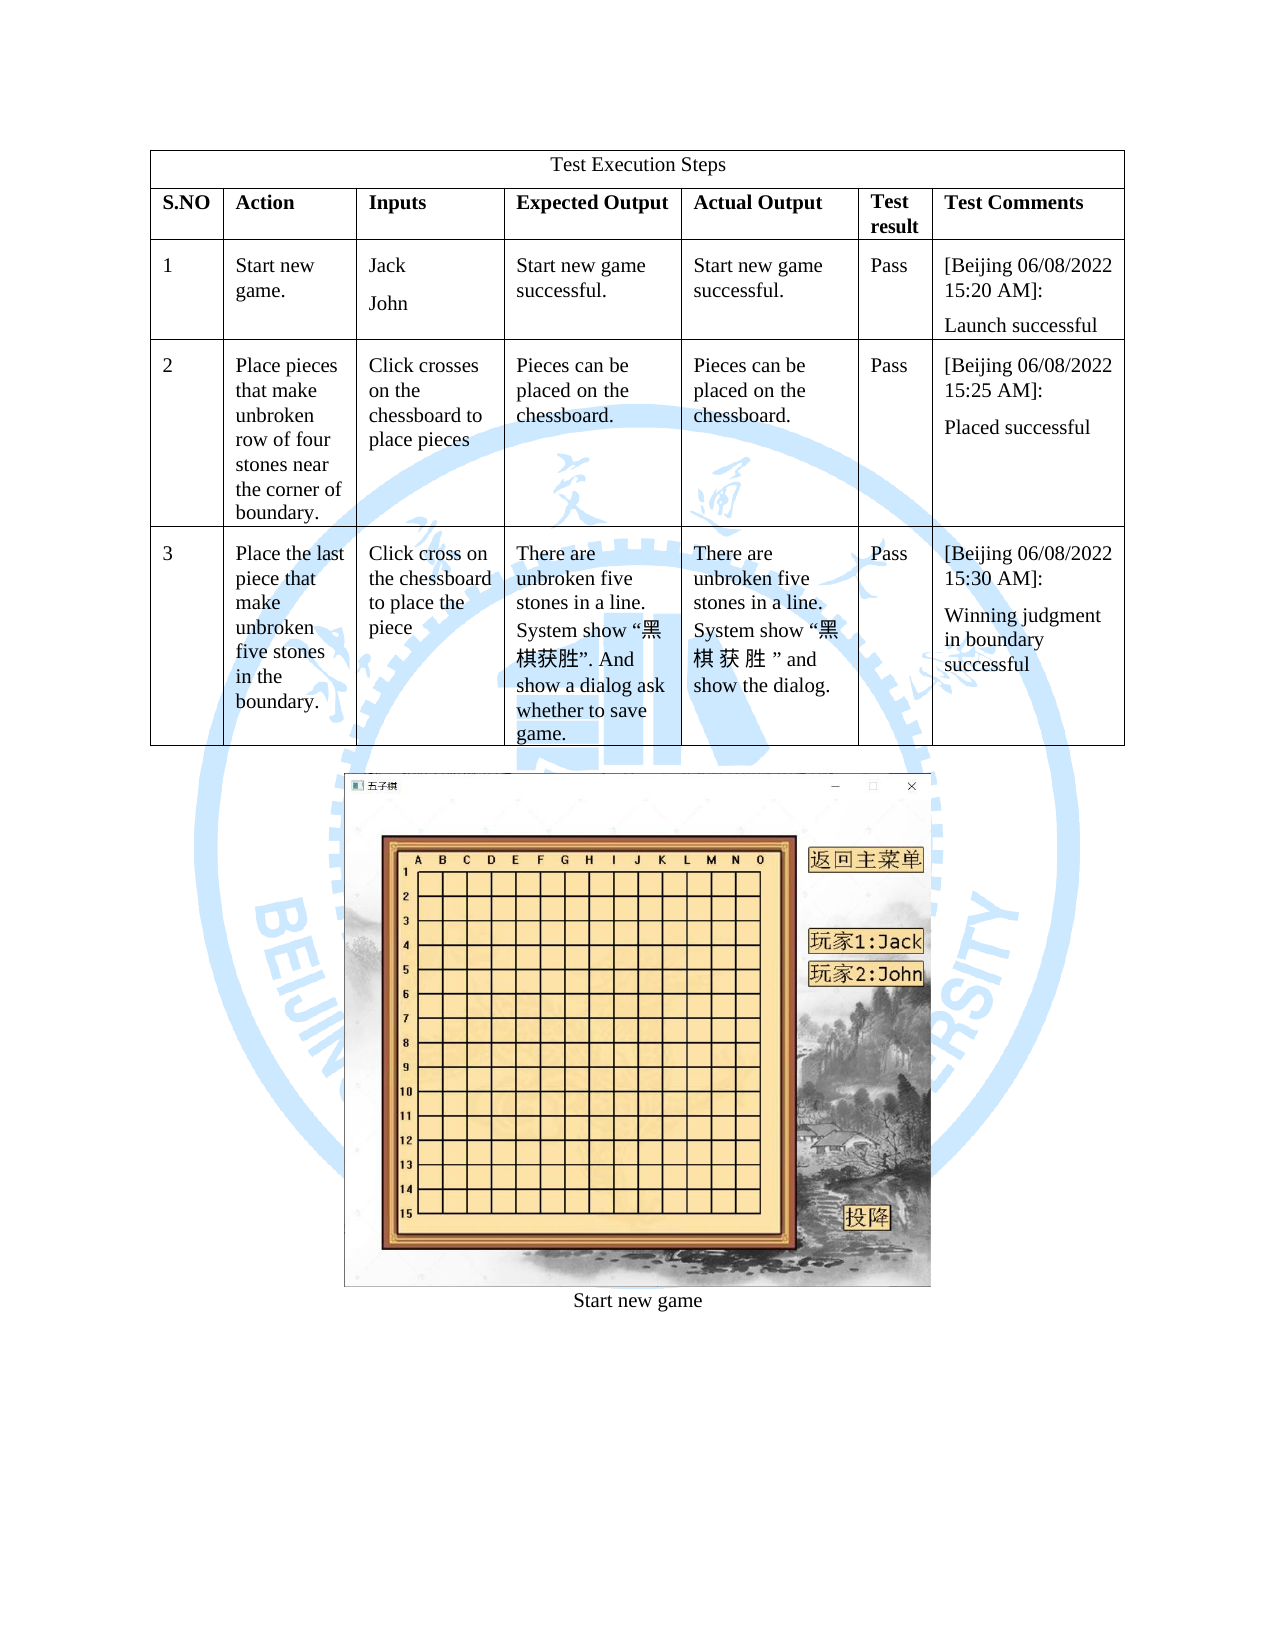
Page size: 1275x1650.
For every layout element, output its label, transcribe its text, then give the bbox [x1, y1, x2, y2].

table_cell Pass [859, 527, 932, 745]
table_cell [Beijing 06/08/2022 15:20 AM]: Launch successful [933, 240, 1124, 339]
table_cell Test result [859, 189, 932, 238]
table_cell Jack John [357, 240, 504, 339]
table_cell Actual Output [682, 189, 858, 238]
table_cell Test Comments [933, 189, 1124, 238]
table_cell 2 [151, 340, 223, 526]
table_cell Action [224, 189, 356, 238]
table_cell There are unbroken five stones in a line. System show “黑棋获胜”. And show a dialog ask whether to save game. [505, 527, 681, 745]
table_cell 3 [151, 527, 223, 745]
table_cell Start new game successful. [505, 240, 681, 339]
table_cell Pass [859, 340, 932, 526]
table_cell Place the last piece that make unbroken five stones in the boundary. [224, 527, 356, 745]
table_cell Click crosses on the chessboard to place pieces [357, 340, 504, 526]
table_cell Pass [859, 240, 932, 339]
table_cell Place pieces that make unbroken row of four stones near the corner of boundary. [224, 340, 356, 526]
table_cell Inputs [357, 189, 504, 238]
table_cell S.NO [151, 189, 223, 238]
table_cell Pieces can be placed on the chessboard. [505, 340, 681, 526]
table_cell Click cross on the chessboard to place the piece [357, 527, 504, 745]
table_cell Pieces can be placed on the chessboard. [682, 340, 858, 526]
table_cell [Beijing 06/08/2022 15:25 AM]: Placed successful [933, 340, 1124, 526]
table_cell Expected Output [505, 189, 681, 238]
table_cell There are unbroken five stones in a line. System show “黑棋 获 胜 ” and show the dialog. [682, 527, 858, 745]
text Start new game [343, 1288, 933, 1312]
table_cell Start new game successful. [682, 240, 858, 339]
table_cell [Beijing 06/08/2022 15:30 AM]: Winning judgment in boundary successful [933, 527, 1124, 745]
picture [194, 746, 1080, 1289]
table_cell 1 [151, 240, 223, 339]
table_cell Start new game. [224, 240, 356, 339]
table_header Test Execution Steps [151, 151, 1124, 187]
